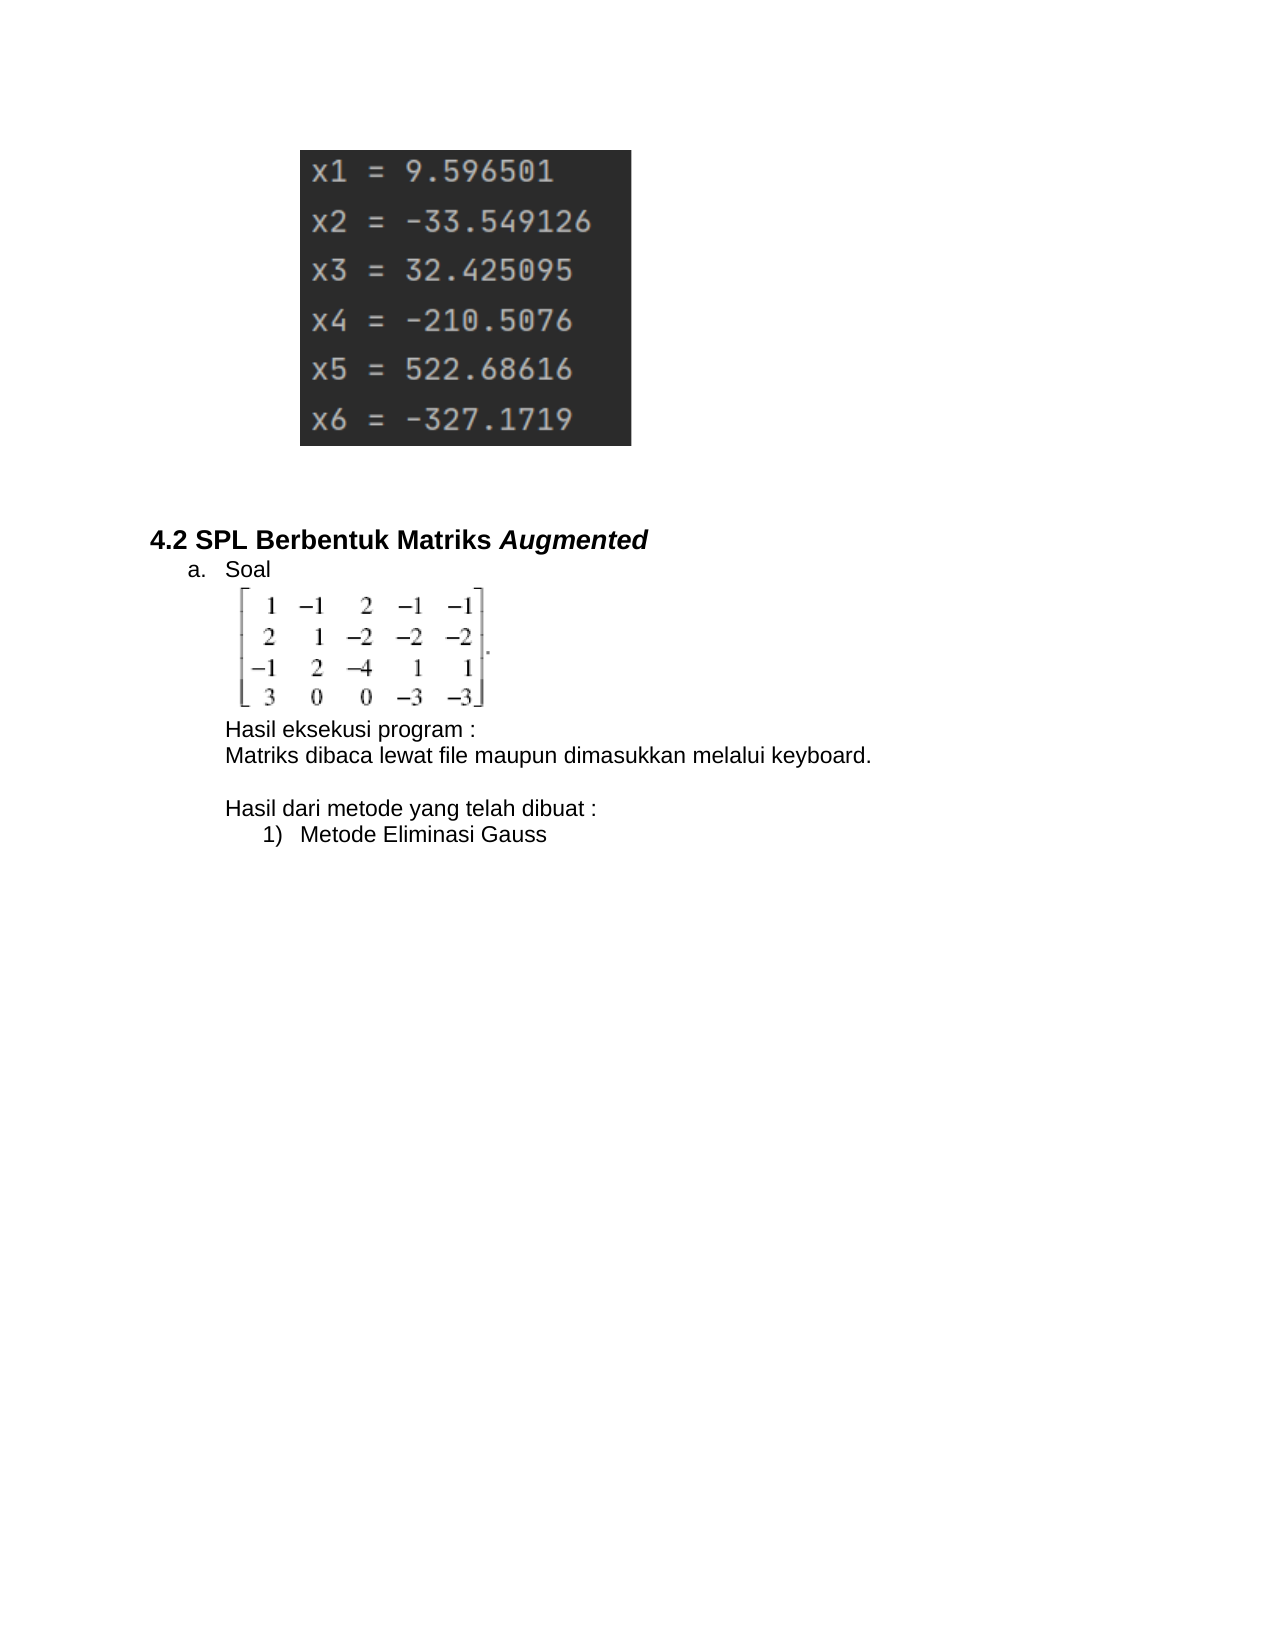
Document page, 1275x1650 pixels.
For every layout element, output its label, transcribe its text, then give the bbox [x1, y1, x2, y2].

text Hasil dari metode yang telah dibuat : [150, 795, 1125, 821]
text Matriks dibaca lewat file maupun dimasukkan melalui keyboard. [150, 742, 1125, 769]
picture [225, 582, 491, 716]
picture [300, 150, 632, 446]
text 4.2 SPL Berbentuk Matriks Augmented [150, 524, 1125, 556]
list Soal [187, 556, 1125, 582]
list Metode Eliminasi Gauss [262, 821, 1125, 848]
text Hasil eksekusi program : [150, 716, 1125, 742]
